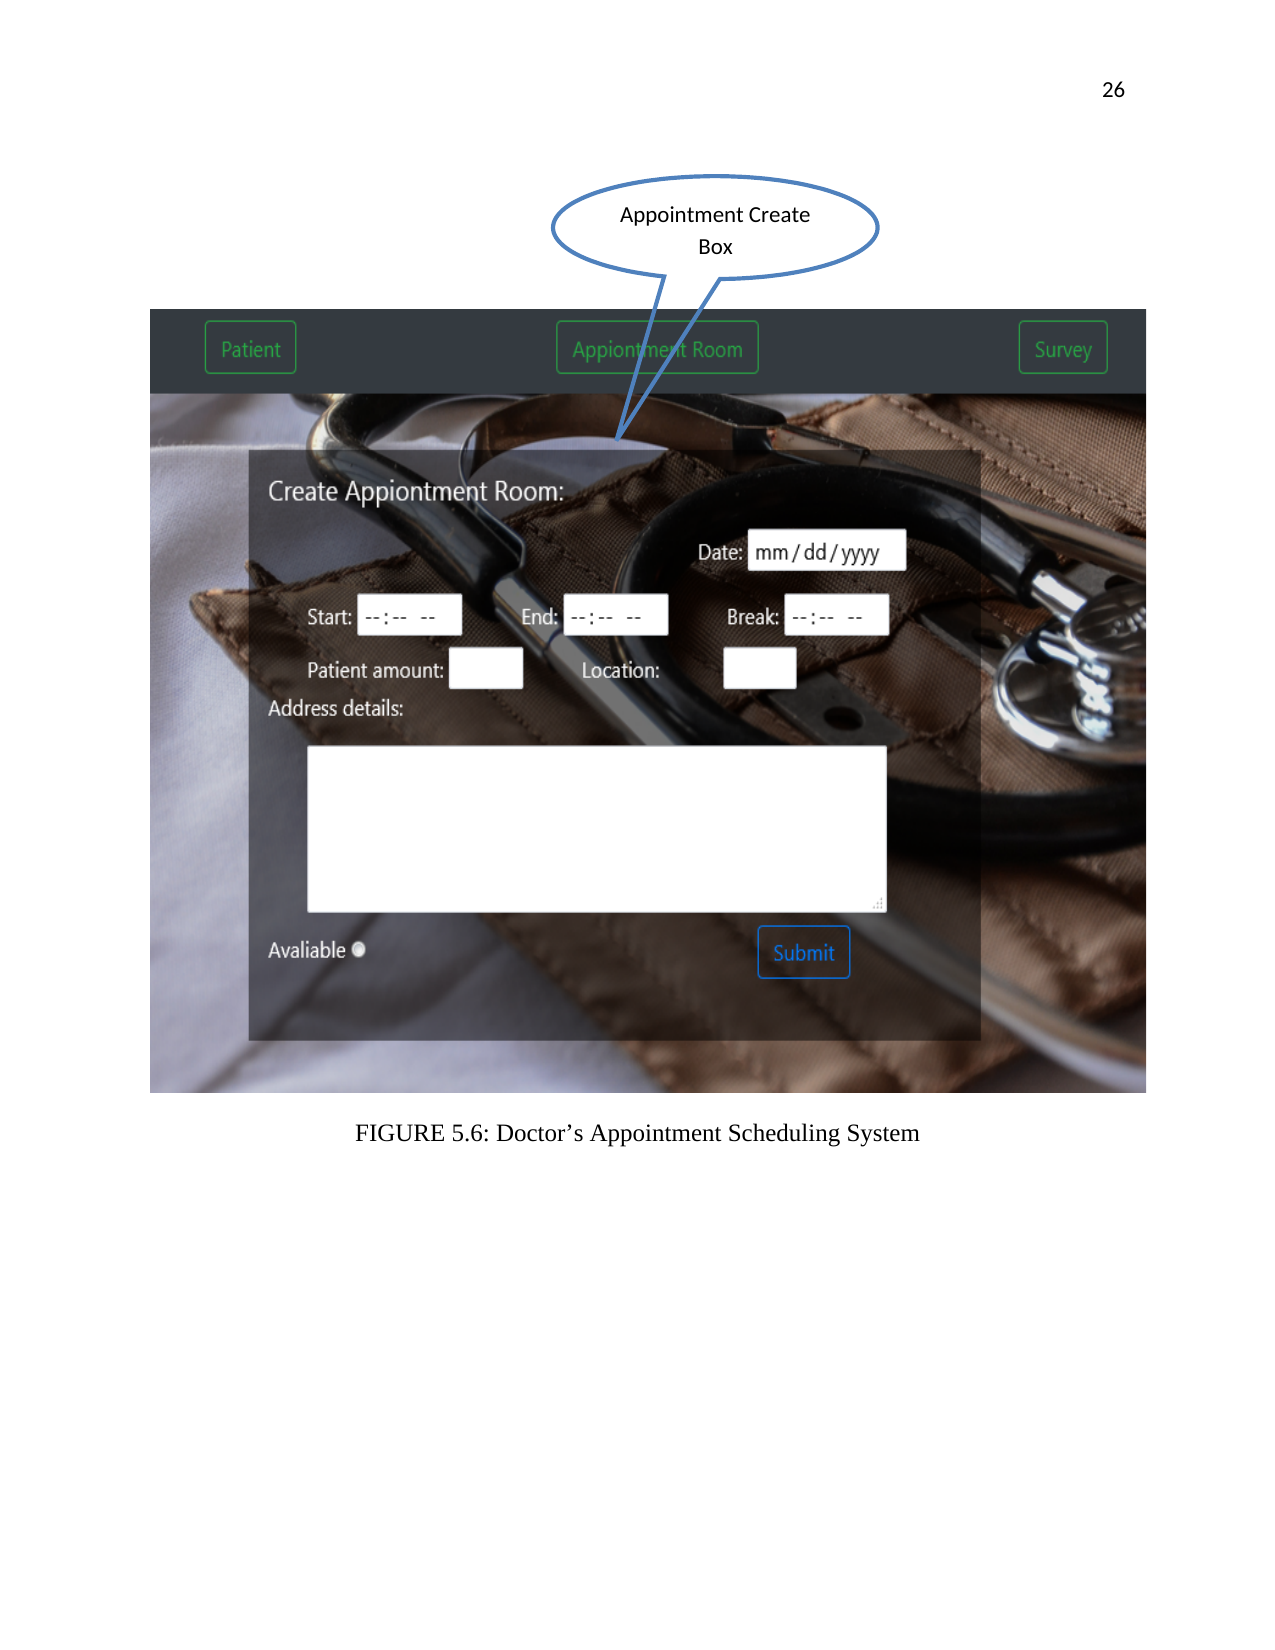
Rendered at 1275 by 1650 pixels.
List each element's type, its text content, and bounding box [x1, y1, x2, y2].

picture [625, 309, 697, 421]
text FIGURE 5.6: Doctor’s Appointment Scheduling System [150, 1118, 1125, 1146]
picture [150, 309, 1147, 1093]
